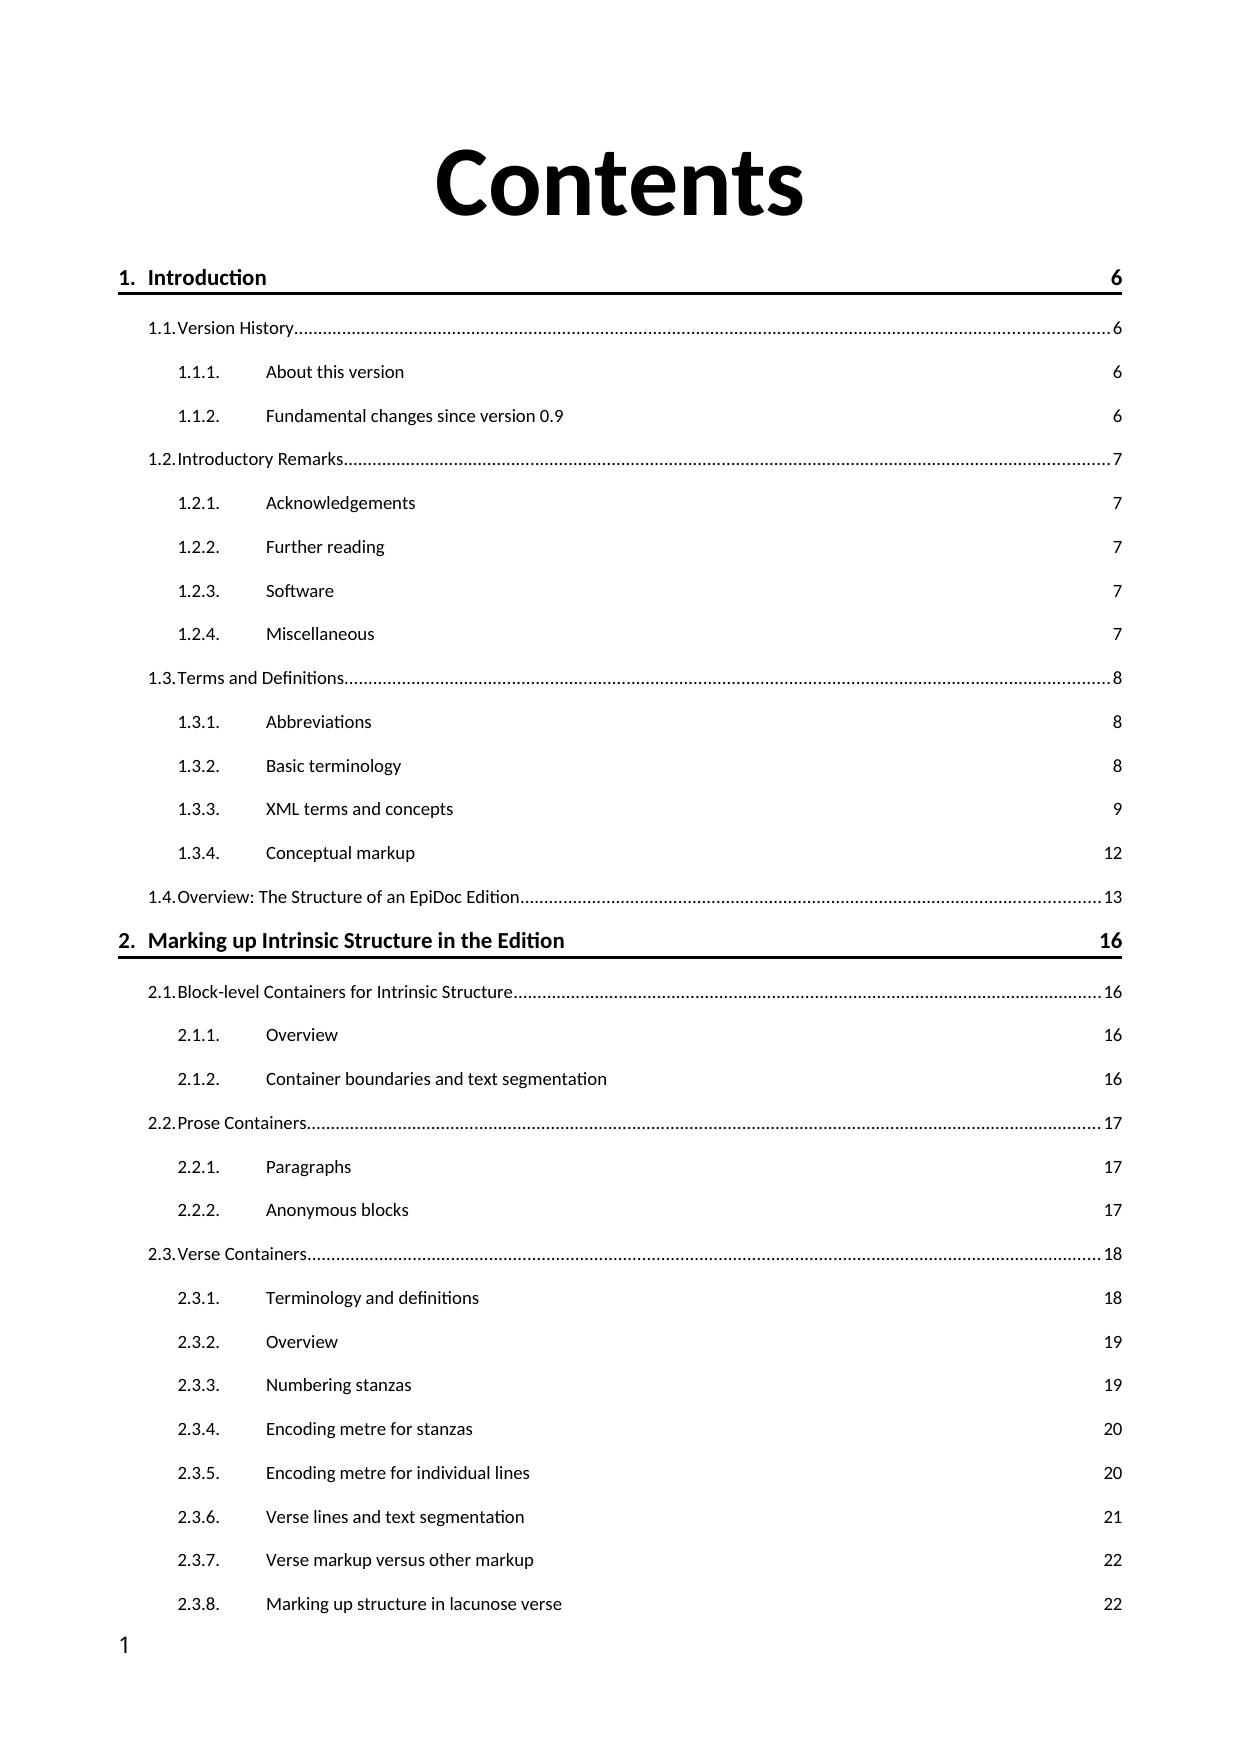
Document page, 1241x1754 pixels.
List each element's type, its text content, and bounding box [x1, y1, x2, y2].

text 2.3.7. Verse markup versus other markup 22 [177, 1548, 1122, 1571]
text 1.1. Version History 6 [148, 316, 1122, 339]
text 2.3.1. Terminology and definitions 18 [177, 1286, 1122, 1309]
text 1.2.4. Miscellaneous 7 [177, 622, 1122, 645]
text 1.2.1. Acknowledgements 7 [177, 491, 1122, 514]
text 2.1.1. Overview 16 [177, 1023, 1122, 1046]
text 2.1.2. Container boundaries and text segmentation 16 [177, 1067, 1122, 1090]
text 2.2. Prose Containers 17 [148, 1111, 1122, 1134]
text 1.3.3. XML terms and concepts 9 [177, 797, 1122, 820]
text 1. Introduction 6 [118, 265, 1122, 292]
title Contents [118, 118, 1122, 240]
text 2.2.1. Paragraphs 17 [177, 1155, 1122, 1178]
text 2.3.8. Marking up structure in lacunose verse 22 [177, 1592, 1122, 1615]
text 1.1.2. Fundamental changes since version 0.9 6 [177, 404, 1122, 427]
text 2.3.5. Encoding metre for individual lines 20 [177, 1461, 1122, 1484]
text 1.3.1. Abbreviations 8 [177, 710, 1122, 733]
text 2.3.3. Numbering stanzas 19 [177, 1373, 1122, 1396]
text 1.1.1. About this version 6 [177, 360, 1122, 383]
text 1.2.2. Further reading 7 [177, 535, 1122, 558]
text 1.3. Terms and Definitions 8 [148, 666, 1122, 689]
text 2.2.2. Anonymous blocks 17 [177, 1198, 1122, 1221]
text 2.3.4. Encoding metre for stanzas 20 [177, 1417, 1122, 1440]
text 2.3.2. Overview 19 [177, 1330, 1122, 1353]
text 2.1. Block-level Containers for Intrinsic Structure 16 [148, 980, 1122, 1003]
text 2.3. Verse Containers 18 [148, 1242, 1122, 1265]
text 1.2. Introductory Remarks 7 [148, 447, 1122, 470]
text 1.3.4. Conceptual markup 12 [177, 841, 1122, 864]
text 1.3.2. Basic terminology 8 [177, 754, 1122, 777]
text 1.4. Overview: The Structure of an EpiDoc Edition 13 [148, 885, 1122, 908]
text 2. Marking up Intrinsic Structure in the Edition 16 [118, 929, 1122, 956]
text 2.3.6. Verse lines and text segmentation 21 [177, 1505, 1122, 1528]
text 1.2.3. Software 7 [177, 579, 1122, 602]
